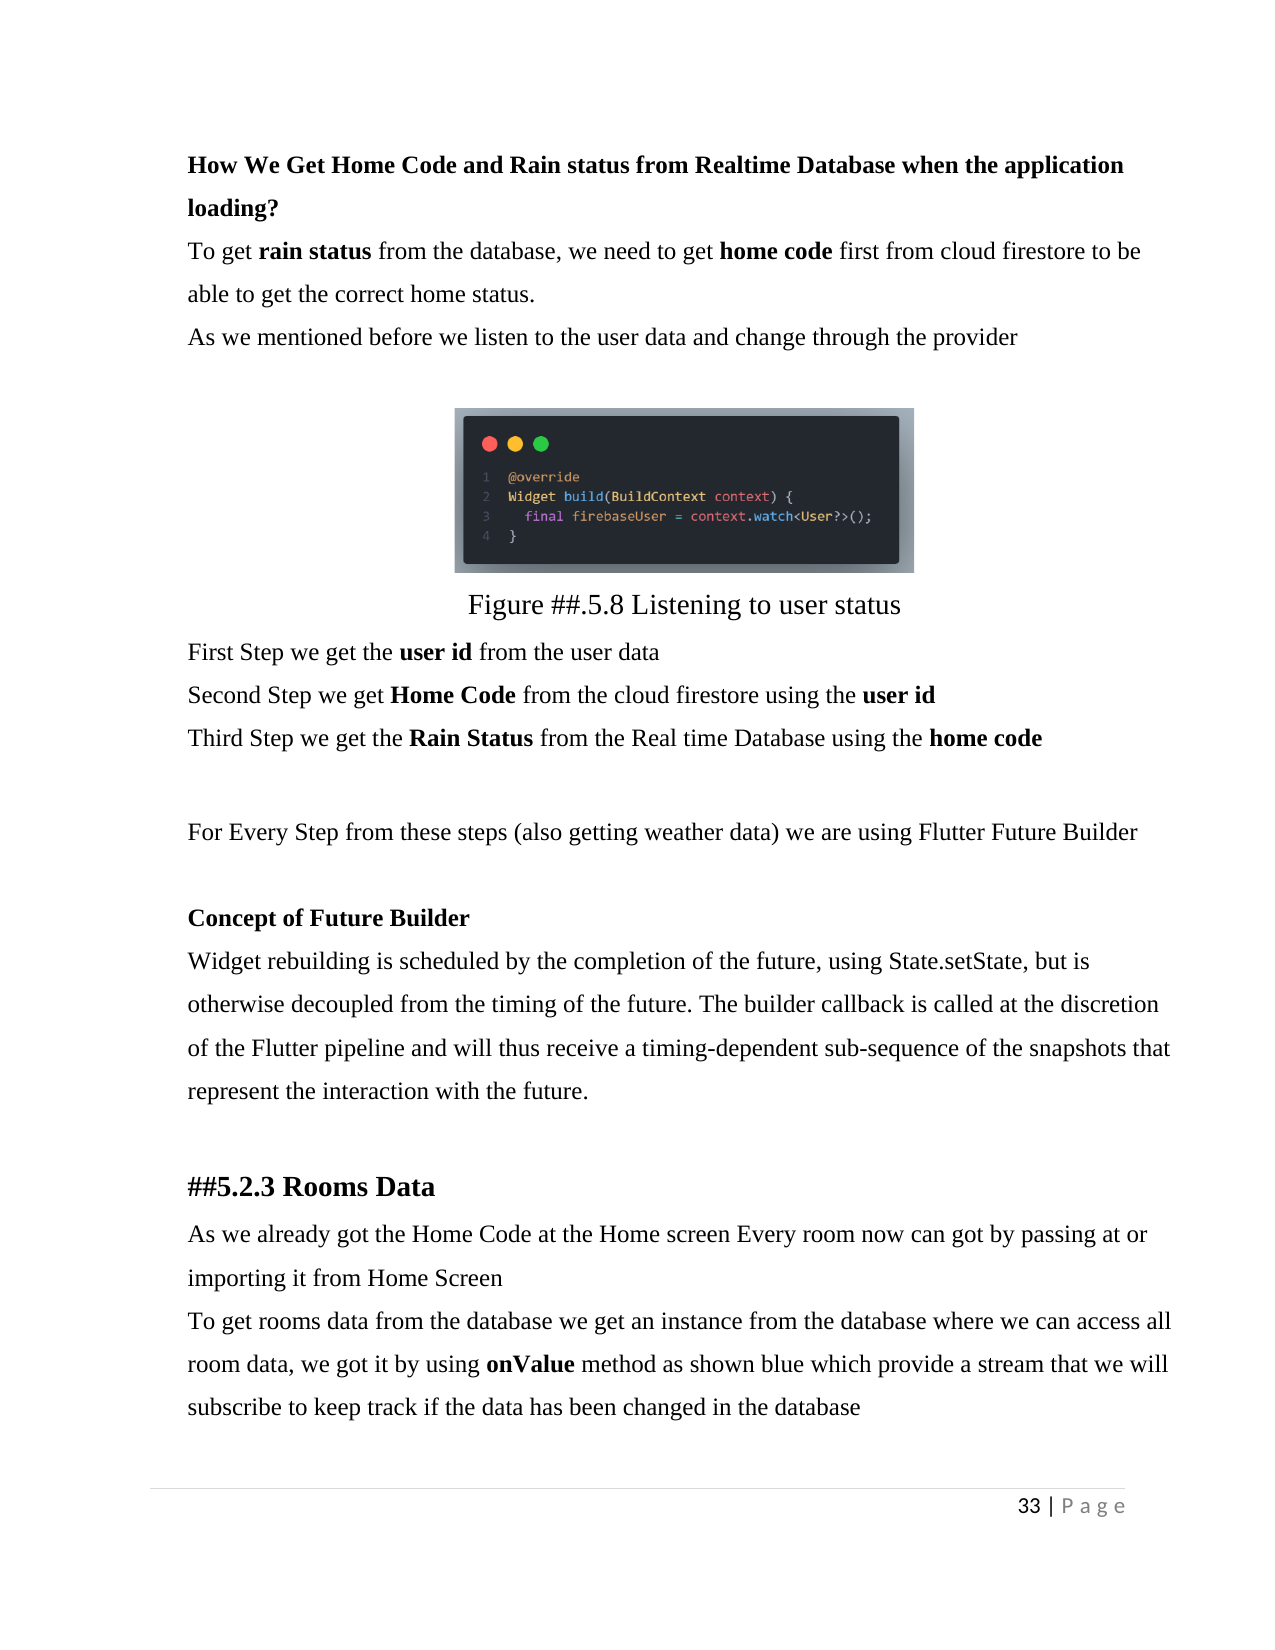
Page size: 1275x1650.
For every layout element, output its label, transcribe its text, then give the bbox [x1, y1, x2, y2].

text As we already got the Home Code at the Home screen Every room now can got by passing at or importing it from Home Screen [187, 1219, 1181, 1291]
text Widget rebuilding is scheduled by the completion of the future, using State.setState, but is otherwise decoupled from the timing of the future. The builder callback is called at the discretion of the Flutter pipeline and will thus receive a timing-dependent sub-sequence of the snapshots that represent the interaction with the future. [187, 946, 1181, 1104]
text To get rooms data from the database we get an instance from the database where we can access all room data, we got it by using onValue method as shown blue which provide a stream that we will subscribe to keep track if the data has been changed in the database [187, 1306, 1181, 1421]
text First Step we get the user id from the user data [187, 637, 1181, 666]
text Third Step we get the Rain Status from the Real time Database using the home code [187, 723, 1181, 752]
text To get rain status from the database, we need to get home code first from cloud firestore to be able to get the correct home status. [187, 236, 1181, 308]
text How We Get Home Code and Rain status from Realtime Database when the application loading? [187, 150, 1181, 222]
text Second Step we get Home Code from the cloud firestore using the user id [187, 680, 1181, 709]
text As we mentioned before we listen to the user data and change through the provider [187, 322, 1181, 351]
text Figure ##.5.8 Listening to user status [187, 587, 1181, 621]
text Concept of Future Builder [187, 903, 1181, 932]
text ##5.2.3 Rooms Data [187, 1169, 1181, 1203]
text For Every Step from these steps (also getting weather data) we are using Flutter Future Builder [187, 817, 1181, 846]
picture [454, 408, 915, 573]
